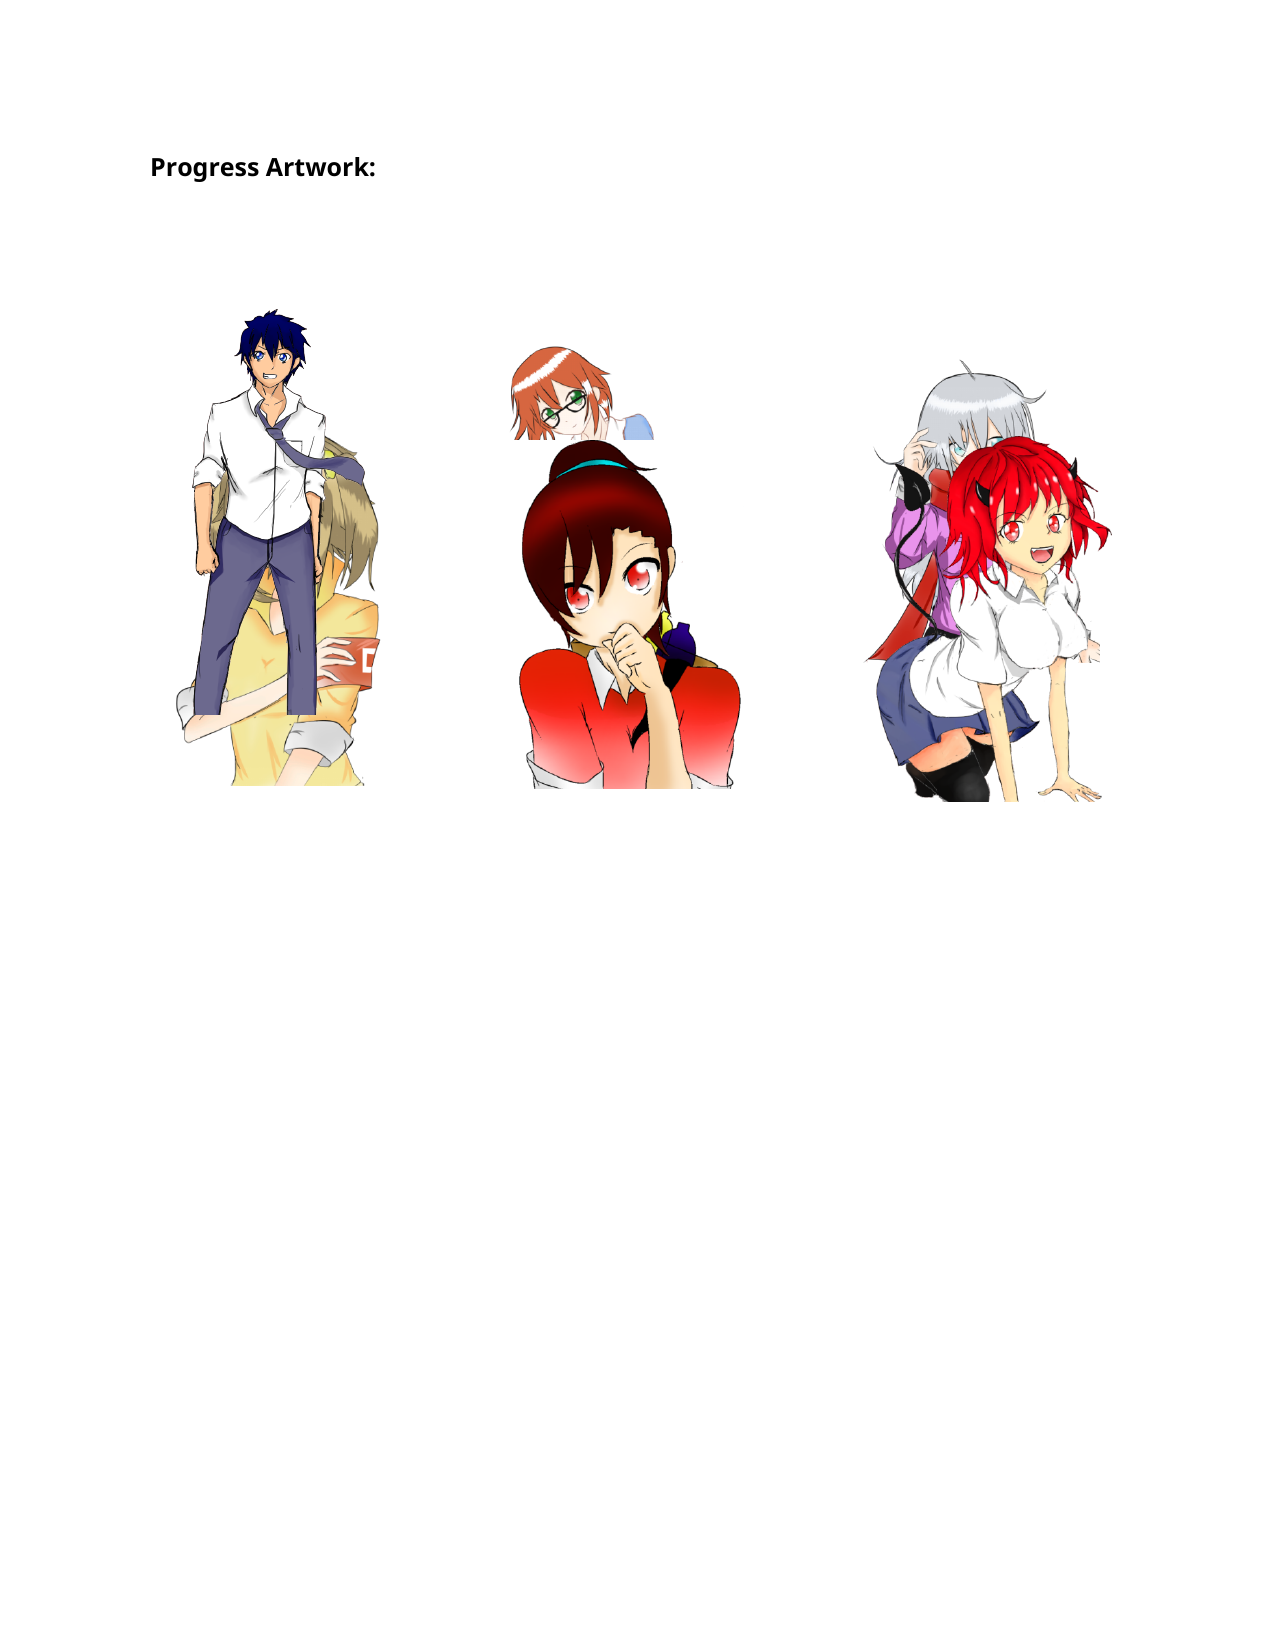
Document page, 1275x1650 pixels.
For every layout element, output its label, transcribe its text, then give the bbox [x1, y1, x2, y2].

picture [452, 314, 755, 789]
picture [98, 296, 419, 786]
list Progress Artwork: [150, 150, 1125, 184]
picture [842, 352, 1139, 802]
